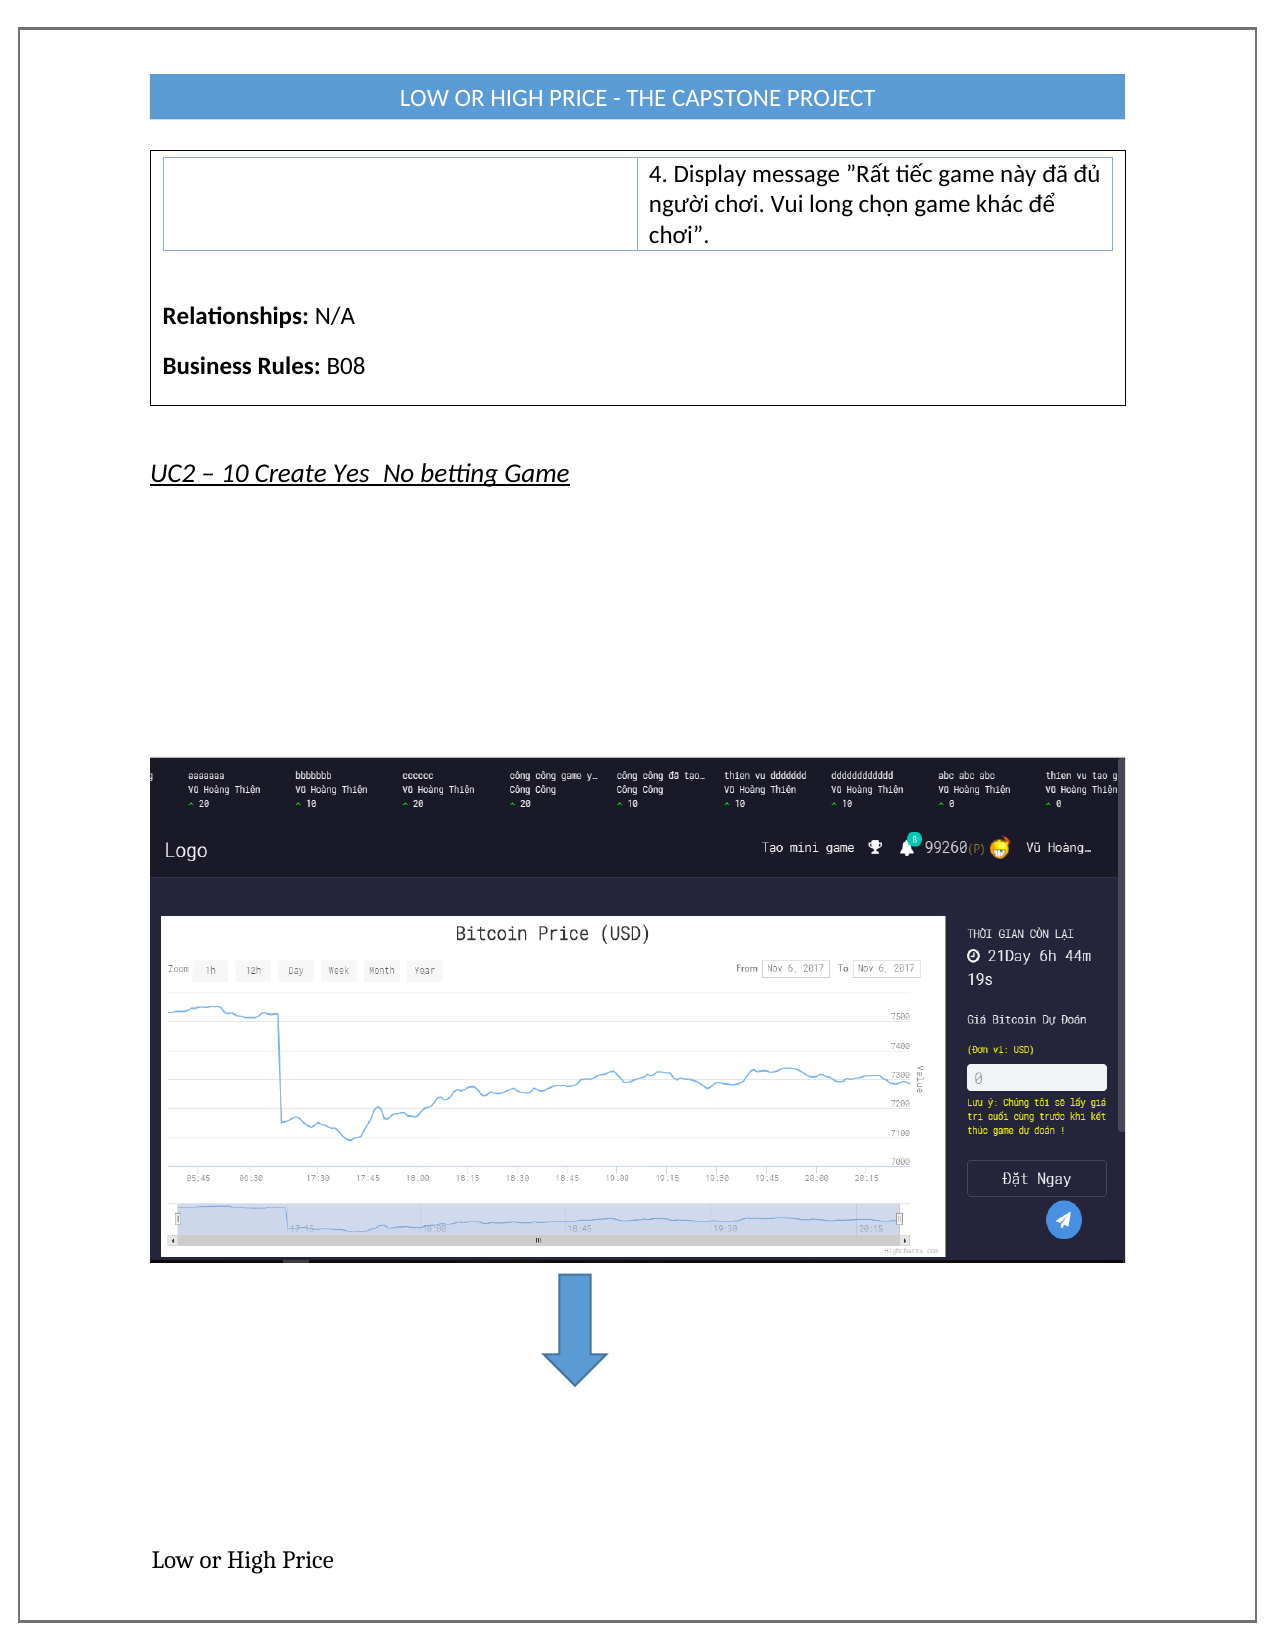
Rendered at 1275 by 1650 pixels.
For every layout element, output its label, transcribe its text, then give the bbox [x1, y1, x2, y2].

text UC2 – 10 Create Yes_No betting Game [150, 456, 1125, 489]
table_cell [151, 151, 1125, 405]
picture [150, 756, 1125, 1263]
